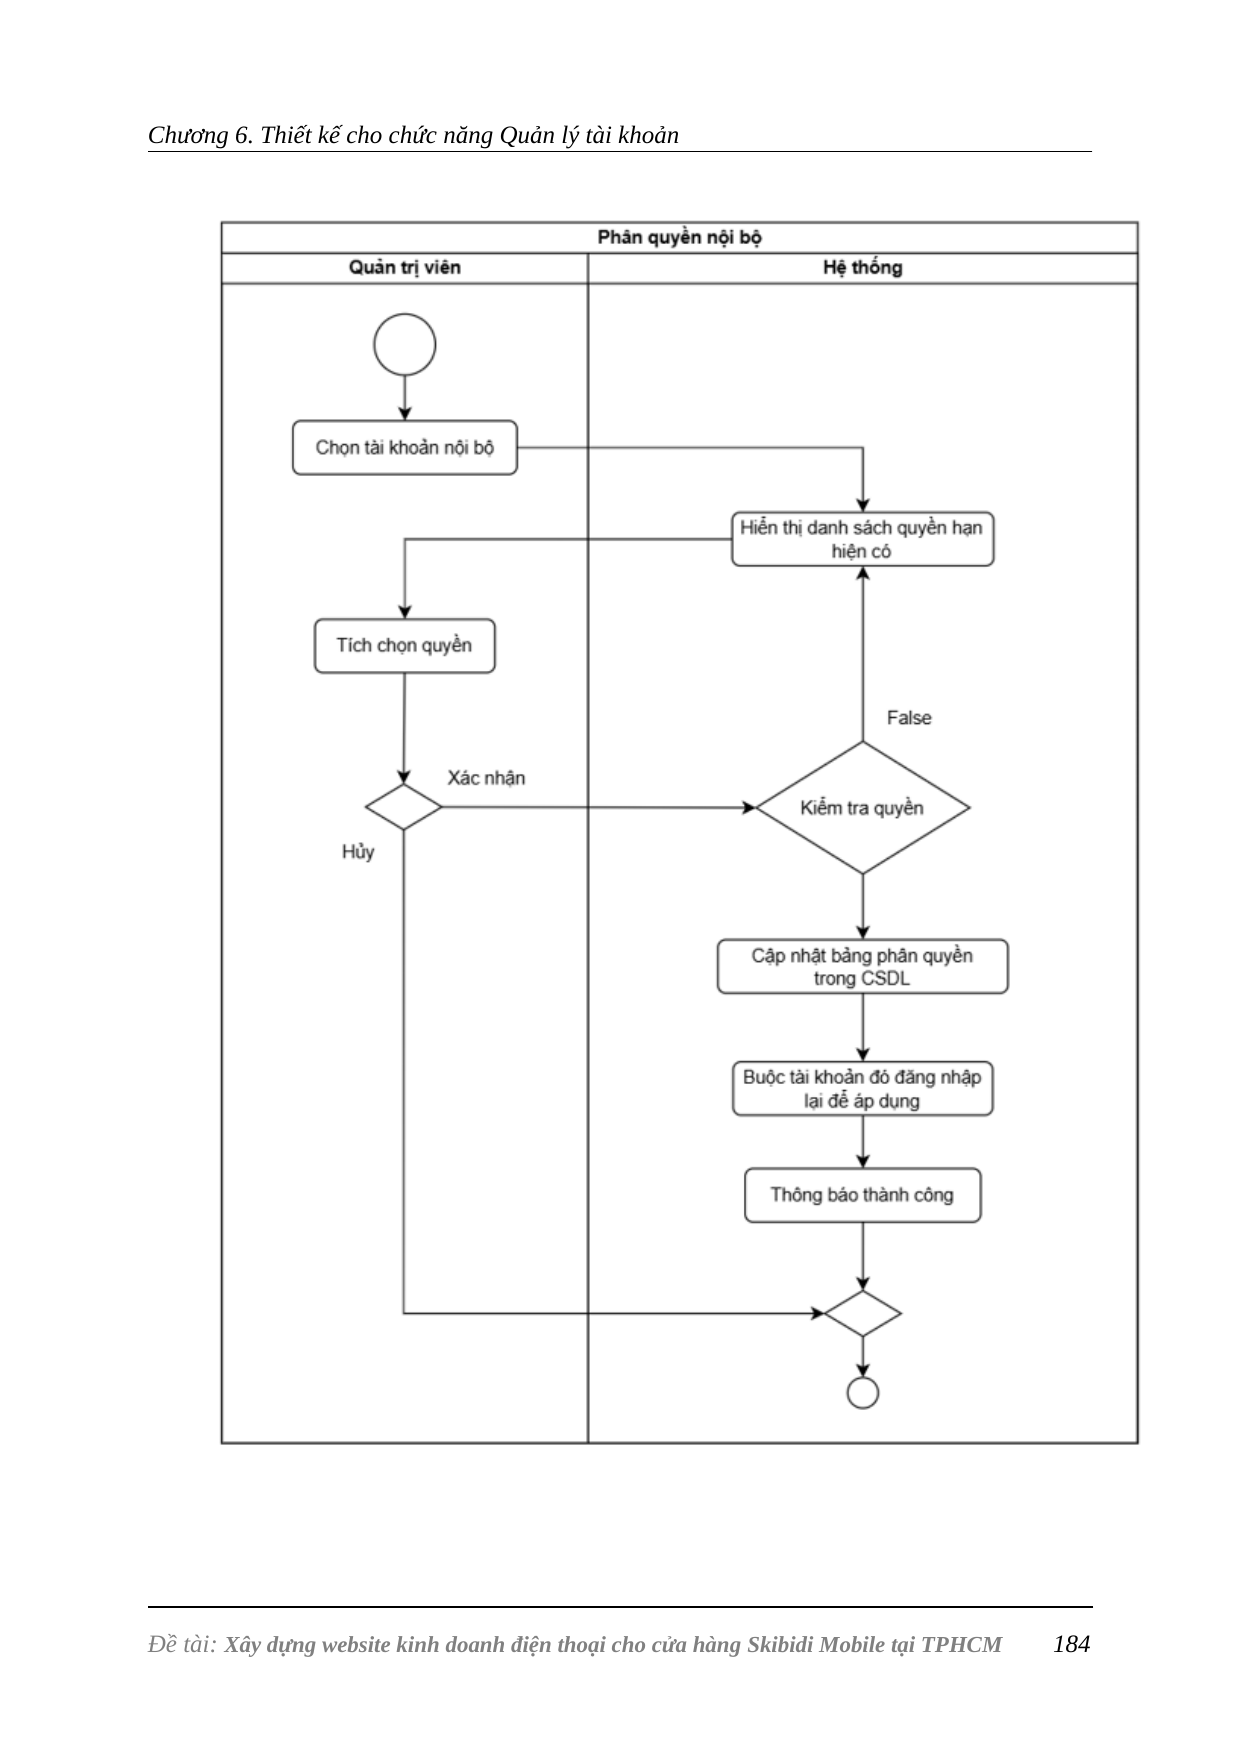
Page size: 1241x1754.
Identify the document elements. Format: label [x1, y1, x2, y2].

picture [206, 206, 1151, 1463]
